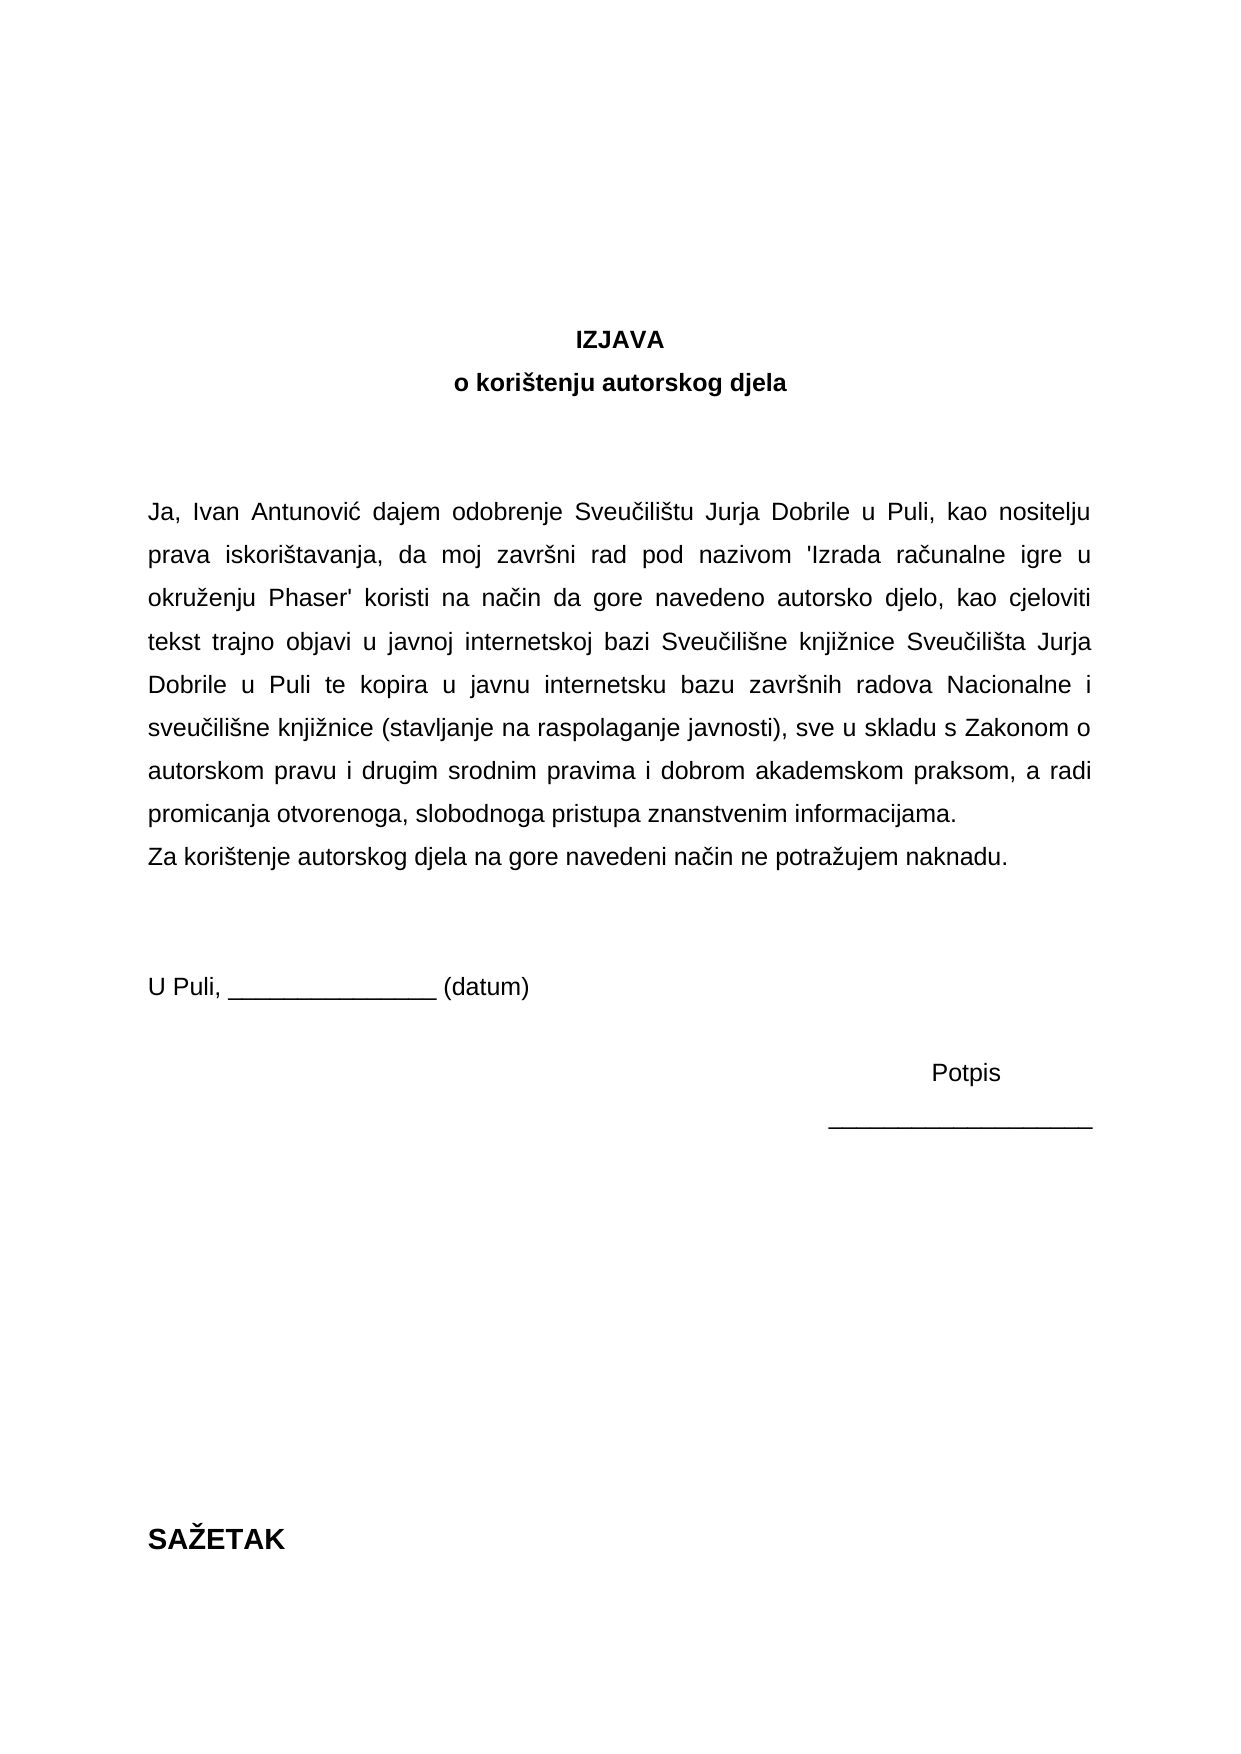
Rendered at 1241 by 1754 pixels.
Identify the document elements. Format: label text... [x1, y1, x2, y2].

text Potpis [148, 1058, 1093, 1087]
text Ja, Ivan Antunović dajem odobrenje Sveučilištu Jurja Dobrile u Puli, kao nositelju prava iskorištavanja, da moj završni rad pod nazivom 'Izrada računalne igre u okruženju Phaser' koristi na način da gore navedeno autorsko djelo, kao cjeloviti tekst trajno objavi u javnoj internetskoj bazi Sveučilišne knjižnice Sveučilišta Jurja Dobrile u Puli te kopira u javnu internetsku bazu završnih radova Nacionalne i sveučilišne knjižnice (stavljanje na raspolaganje javnosti), sve u skladu s Zakonom o autorskom pravu i drugim srodnim pravima i dobrom akademskom praksom, a radi promicanja otvorenoga, slobodnoga pristupa znanstvenim informacijama. [148, 497, 1093, 828]
text o korištenju autorskog djela [148, 368, 1093, 397]
text ___________________ [148, 1101, 1093, 1130]
text Za korištenje autorskog djela na gore navedeni način ne potražujem naknadu. [148, 842, 1093, 871]
text IZJAVA [148, 325, 1093, 353]
text SAŽETAK [148, 1522, 1093, 1556]
text U Puli, _______________ (datum) [148, 972, 1093, 1000]
